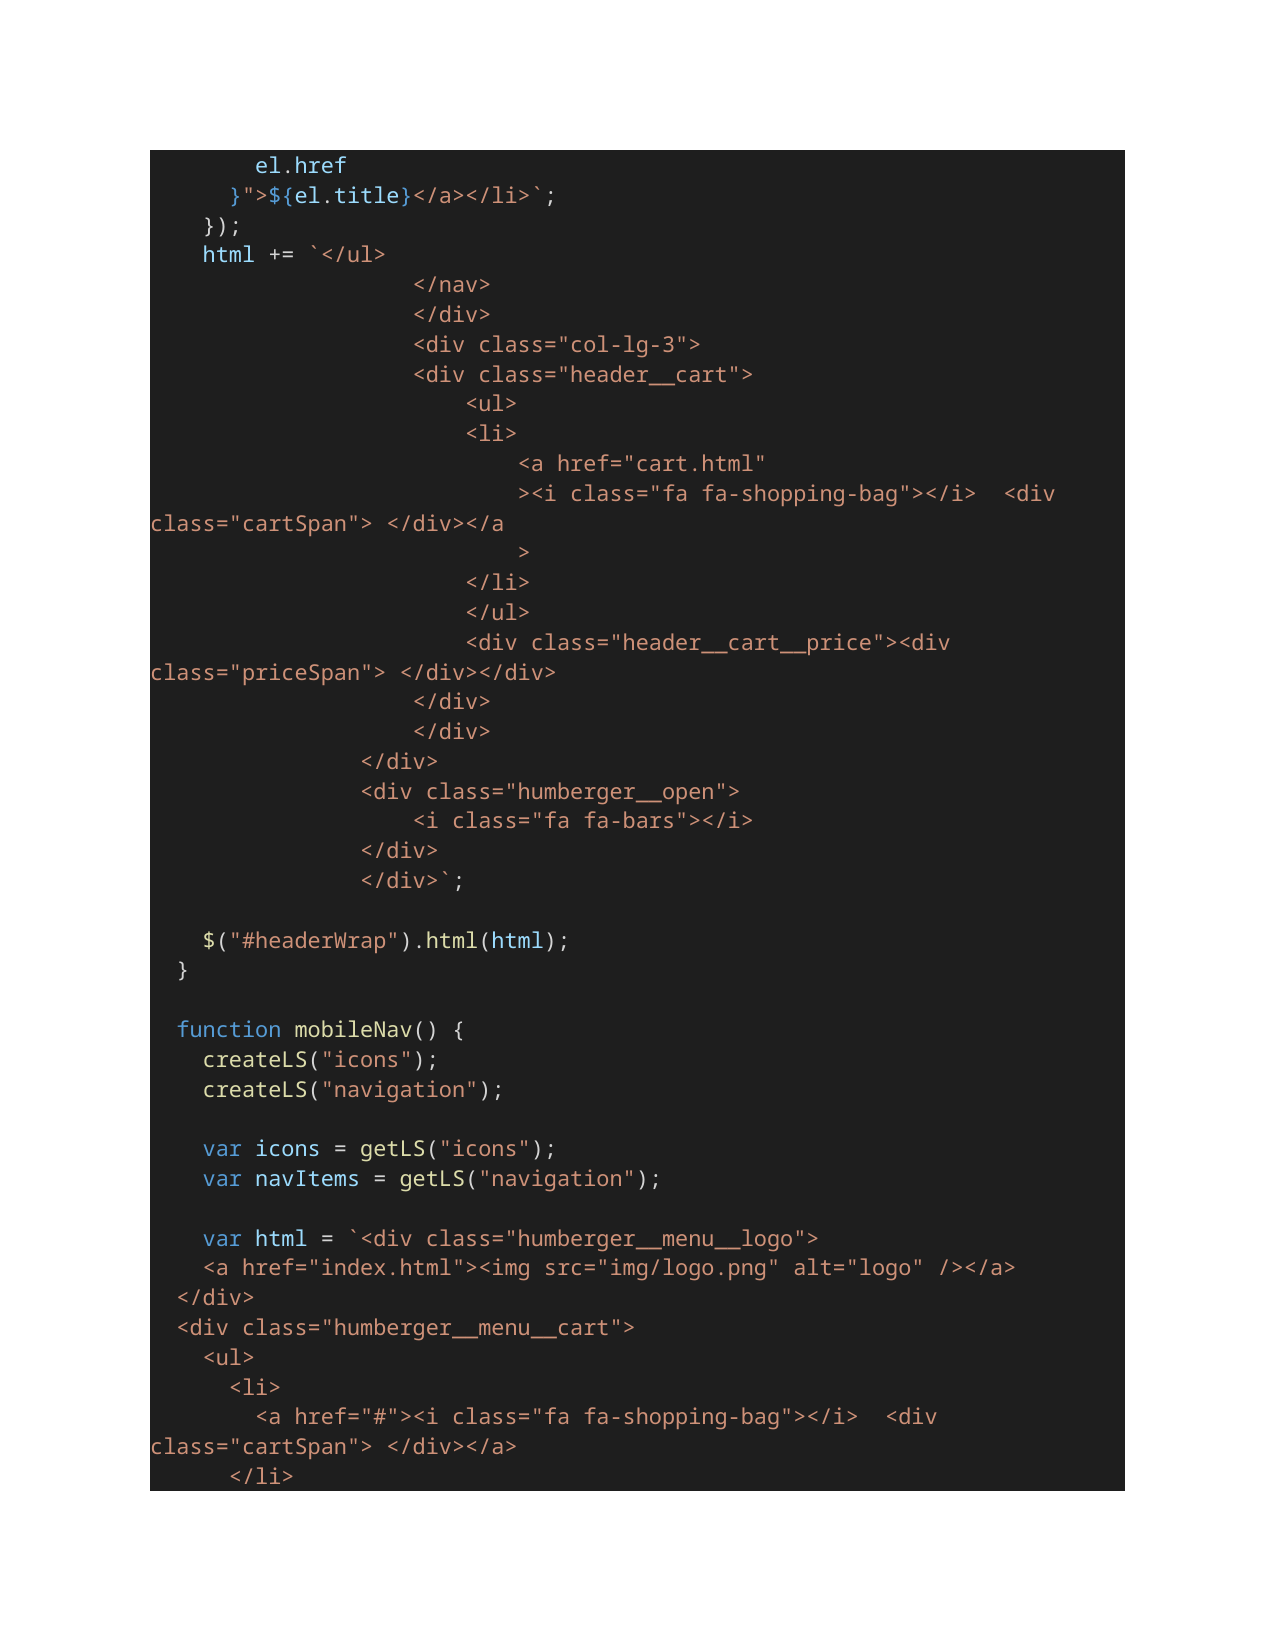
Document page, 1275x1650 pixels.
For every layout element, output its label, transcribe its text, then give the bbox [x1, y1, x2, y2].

text createLS("navigation"); [150, 1073, 1125, 1103]
text <div class="humberger__open"> [150, 776, 1125, 805]
text }); [150, 209, 1125, 239]
text </div> [150, 299, 1125, 329]
text </div> [150, 746, 1125, 776]
text </nav> [150, 269, 1125, 299]
text <li> [150, 418, 1125, 448]
text ><i class="fa fa-shopping-bag"></i> <div class="cartSpan"> </div></a [150, 478, 1125, 537]
text </div> [150, 716, 1125, 746]
text createLS("icons"); [150, 1044, 1125, 1073]
text <a href="#"><i class="fa fa-shopping-bag"></i> <div class="cartSpan"> </div></a> [150, 1401, 1125, 1461]
text <i class="fa fa-bars"></i> [150, 805, 1125, 835]
text <ul> [150, 388, 1125, 418]
text > [150, 537, 1125, 567]
text <a href="cart.html" [150, 448, 1125, 478]
text html += `</ul> [150, 239, 1125, 269]
text <div class="humberger__menu__cart"> [150, 1312, 1125, 1342]
text var navItems = getLS("navigation"); [150, 1163, 1125, 1193]
text </div> [150, 835, 1125, 865]
text el.href [150, 150, 1125, 180]
text </div>`; [150, 865, 1125, 895]
text <div class="header__cart"> [150, 358, 1125, 388]
text </li> [150, 1461, 1125, 1491]
text <a href="index.html"><img src="img/logo.png" alt="logo" /></a> [150, 1252, 1125, 1282]
text <div class="col-lg-3"> [150, 329, 1125, 358]
text <div class="header__cart__price"><div class="priceSpan"> </div></div> [150, 627, 1125, 686]
text }">${el.title}</a></li>`; [150, 180, 1125, 209]
text </li> [150, 567, 1125, 597]
text function mobileNav() { [150, 1014, 1125, 1044]
text var html = `<div class="humberger__menu__logo"> [150, 1222, 1125, 1252]
text } [150, 954, 1125, 984]
text <li> [150, 1371, 1125, 1401]
text <ul> [150, 1342, 1125, 1371]
text </div> [150, 686, 1125, 716]
text $("#headerWrap").html(html); [150, 924, 1125, 954]
text </ul> [150, 597, 1125, 627]
text </div> [150, 1282, 1125, 1312]
text var icons = getLS("icons"); [150, 1133, 1125, 1163]
